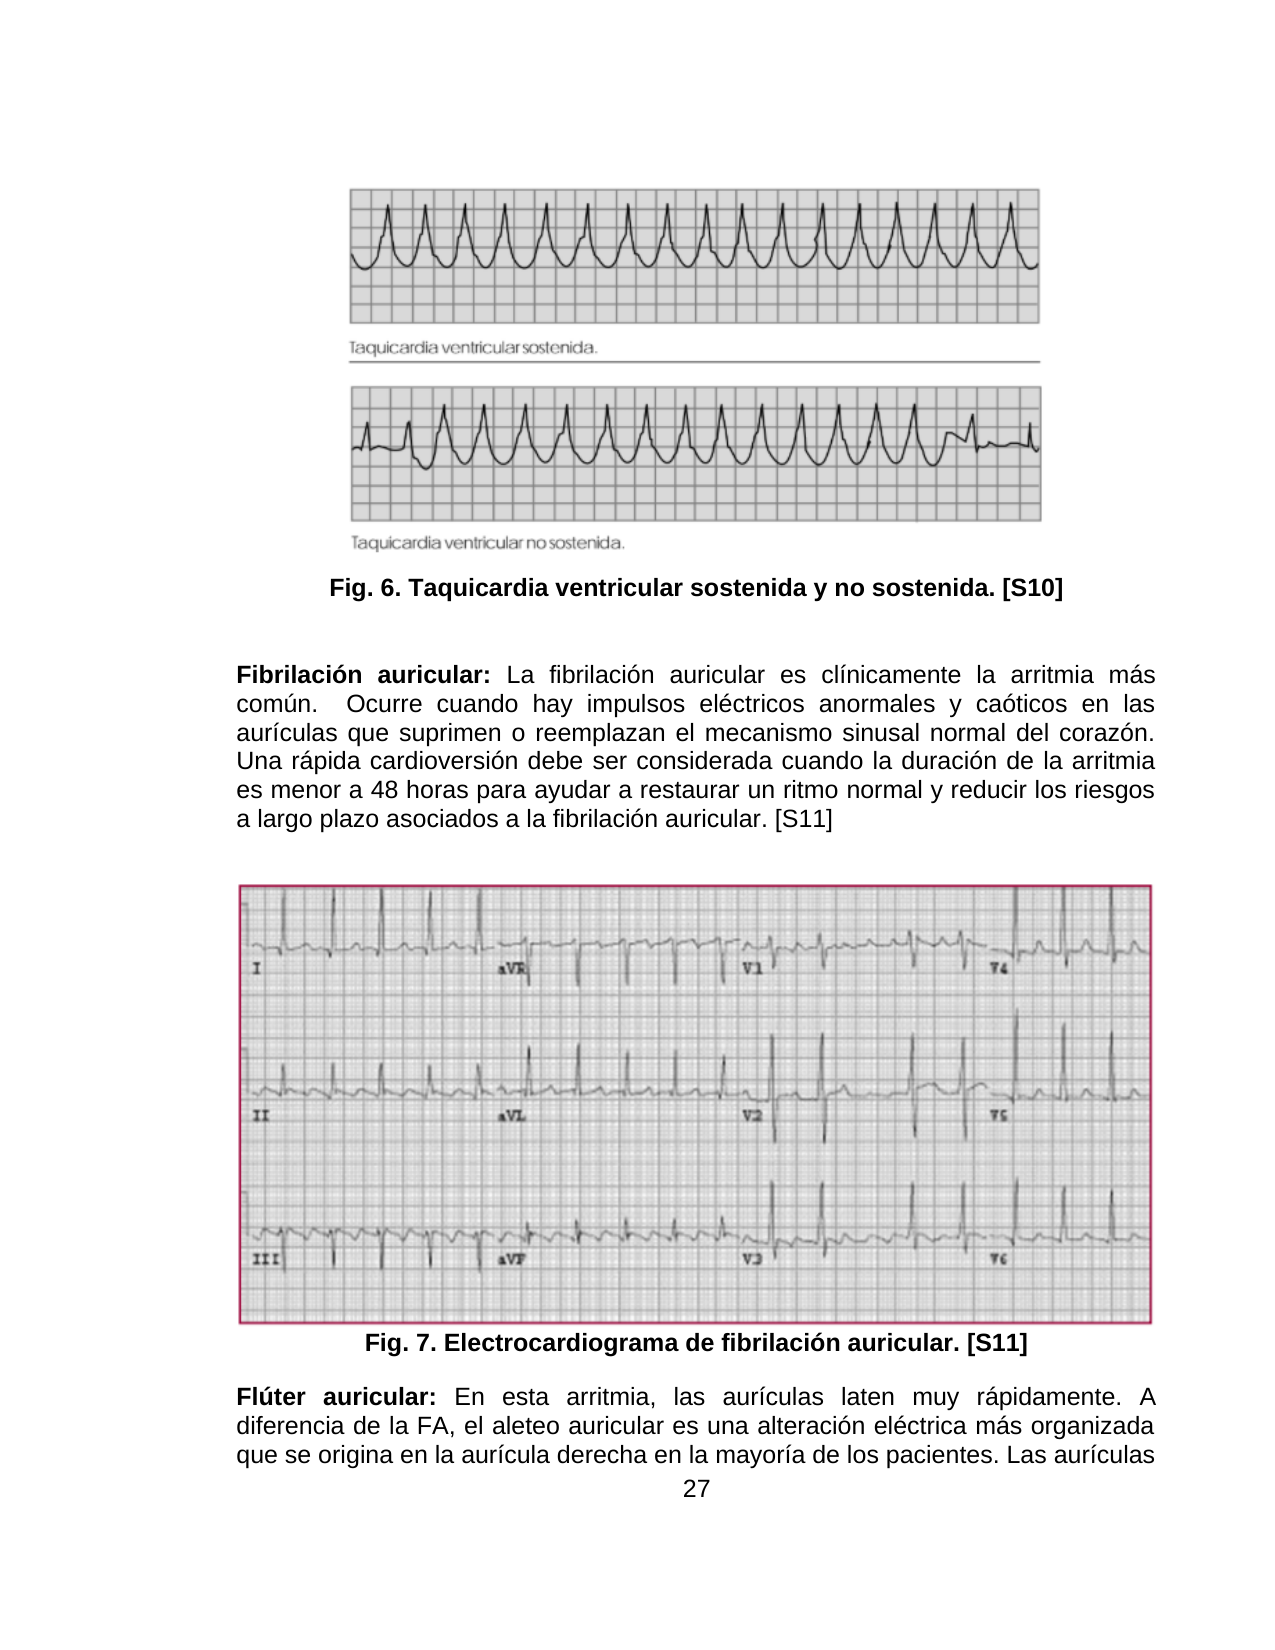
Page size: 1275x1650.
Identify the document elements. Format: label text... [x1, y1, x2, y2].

text Fibrilación auricular: La fibrilación auricular es clínicamente la arritmia más común. Ocurre cuando hay impulsos eléctricos anormales y caóticos en las aurículas que suprimen o reemplazan el mecanismo sinusal normal del corazón. Una rápida cardioversión debe ser considerada cuando la duración de la arritmia es menor a 48 horas para ayudar a restaurar un ritmo normal y reducir los riesgos a largo plazo asociados a la fibrilación auricular. [S11] [236, 660, 1157, 832]
picture [336, 177, 1057, 569]
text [236, 1382, 1157, 1468]
picture [236, 882, 1157, 1329]
